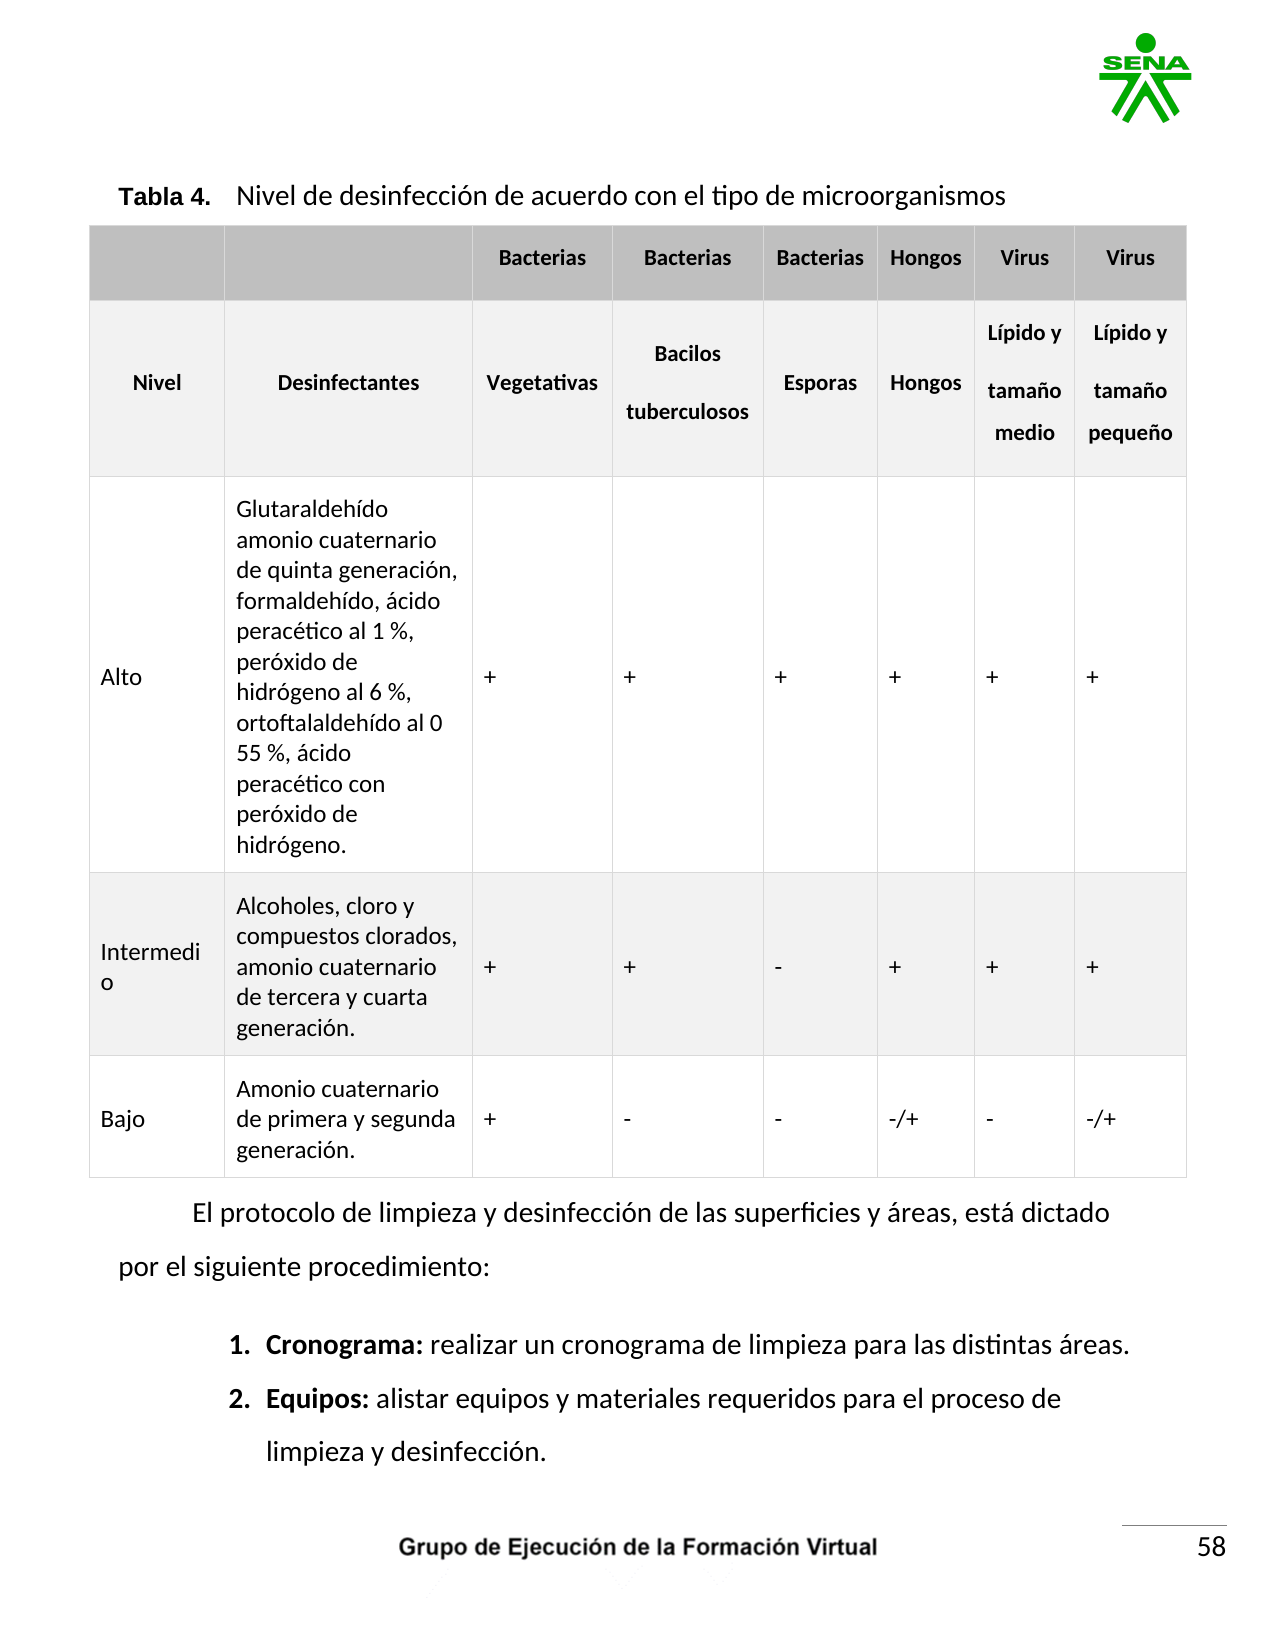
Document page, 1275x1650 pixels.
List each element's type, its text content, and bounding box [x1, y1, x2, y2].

table_cell Lípido y tamaño pequeño [1075, 301, 1186, 476]
picture [0, 1486, 1275, 1598]
table_cell + [473, 477, 612, 872]
table_cell Alto [90, 477, 224, 872]
table_header Bacterias [473, 226, 612, 300]
table_cell -/+ [878, 1056, 974, 1177]
table_cell Vegetativas [473, 301, 612, 476]
table_header [90, 226, 224, 300]
table_cell + [1075, 873, 1186, 1055]
table_cell + [473, 873, 612, 1055]
table_cell Nivel [90, 301, 224, 476]
table_cell - [975, 1056, 1074, 1177]
table_cell Esporas [764, 301, 877, 476]
table_cell + [878, 873, 974, 1055]
table_cell Bajo [90, 1056, 224, 1177]
text Nivel de desinfección de acuerdo con el tipo de microorganismos [118, 177, 1157, 213]
list Equipos: alistar equipos y materiales requeridos para el proceso de limpieza y desinfección. [228, 1380, 1157, 1469]
table_cell Alcoholes, cloro y compuestos clorados, amonio cuaternario de tercera y cuarta generación. [225, 873, 472, 1055]
table_cell Bacilos tuberculosos [613, 301, 763, 476]
table_cell Lípido y tamaño medio [975, 301, 1074, 476]
table_cell Desinfectantes [225, 301, 472, 476]
table_cell Intermedio [90, 873, 224, 1055]
table_header Virus [975, 226, 1074, 300]
table_cell Amonio cuaternario de primera y segunda generación. [225, 1056, 472, 1177]
list Cronograma: realizar un cronograma de limpieza para las distintas áreas. [228, 1326, 1157, 1362]
table_header [225, 226, 472, 300]
table_cell + [975, 477, 1074, 872]
table_header Virus [1075, 226, 1186, 300]
table_cell + [975, 873, 1074, 1055]
table_header Bacterias [764, 226, 877, 300]
picture [1099, 33, 1192, 123]
table_cell + [878, 477, 974, 872]
table_cell - [613, 1056, 763, 1177]
table_cell -/+ [1075, 1056, 1186, 1177]
table_cell Hongos [878, 301, 974, 476]
table_cell + [1075, 477, 1186, 872]
table_header Hongos [878, 226, 974, 300]
table_cell Glutaraldehído amonio cuaternario de quinta generación, formaldehído, ácido peracético al 1 %, peróxido de hidrógeno al 6 %, ortoftalaldehído al 0 55 %, ácido peracético con peróxido de hidrógeno. [225, 477, 472, 872]
table_cell + [473, 1056, 612, 1177]
text El protocolo de limpieza y desinfección de las superficies y áreas, está dictado por el siguiente procedimiento: [118, 1194, 1157, 1283]
table_cell - [764, 873, 877, 1055]
table_cell + [613, 477, 763, 872]
table_header Bacterias [613, 226, 763, 300]
table_cell - [764, 1056, 877, 1177]
table_cell + [764, 477, 877, 872]
table_cell + [613, 873, 763, 1055]
